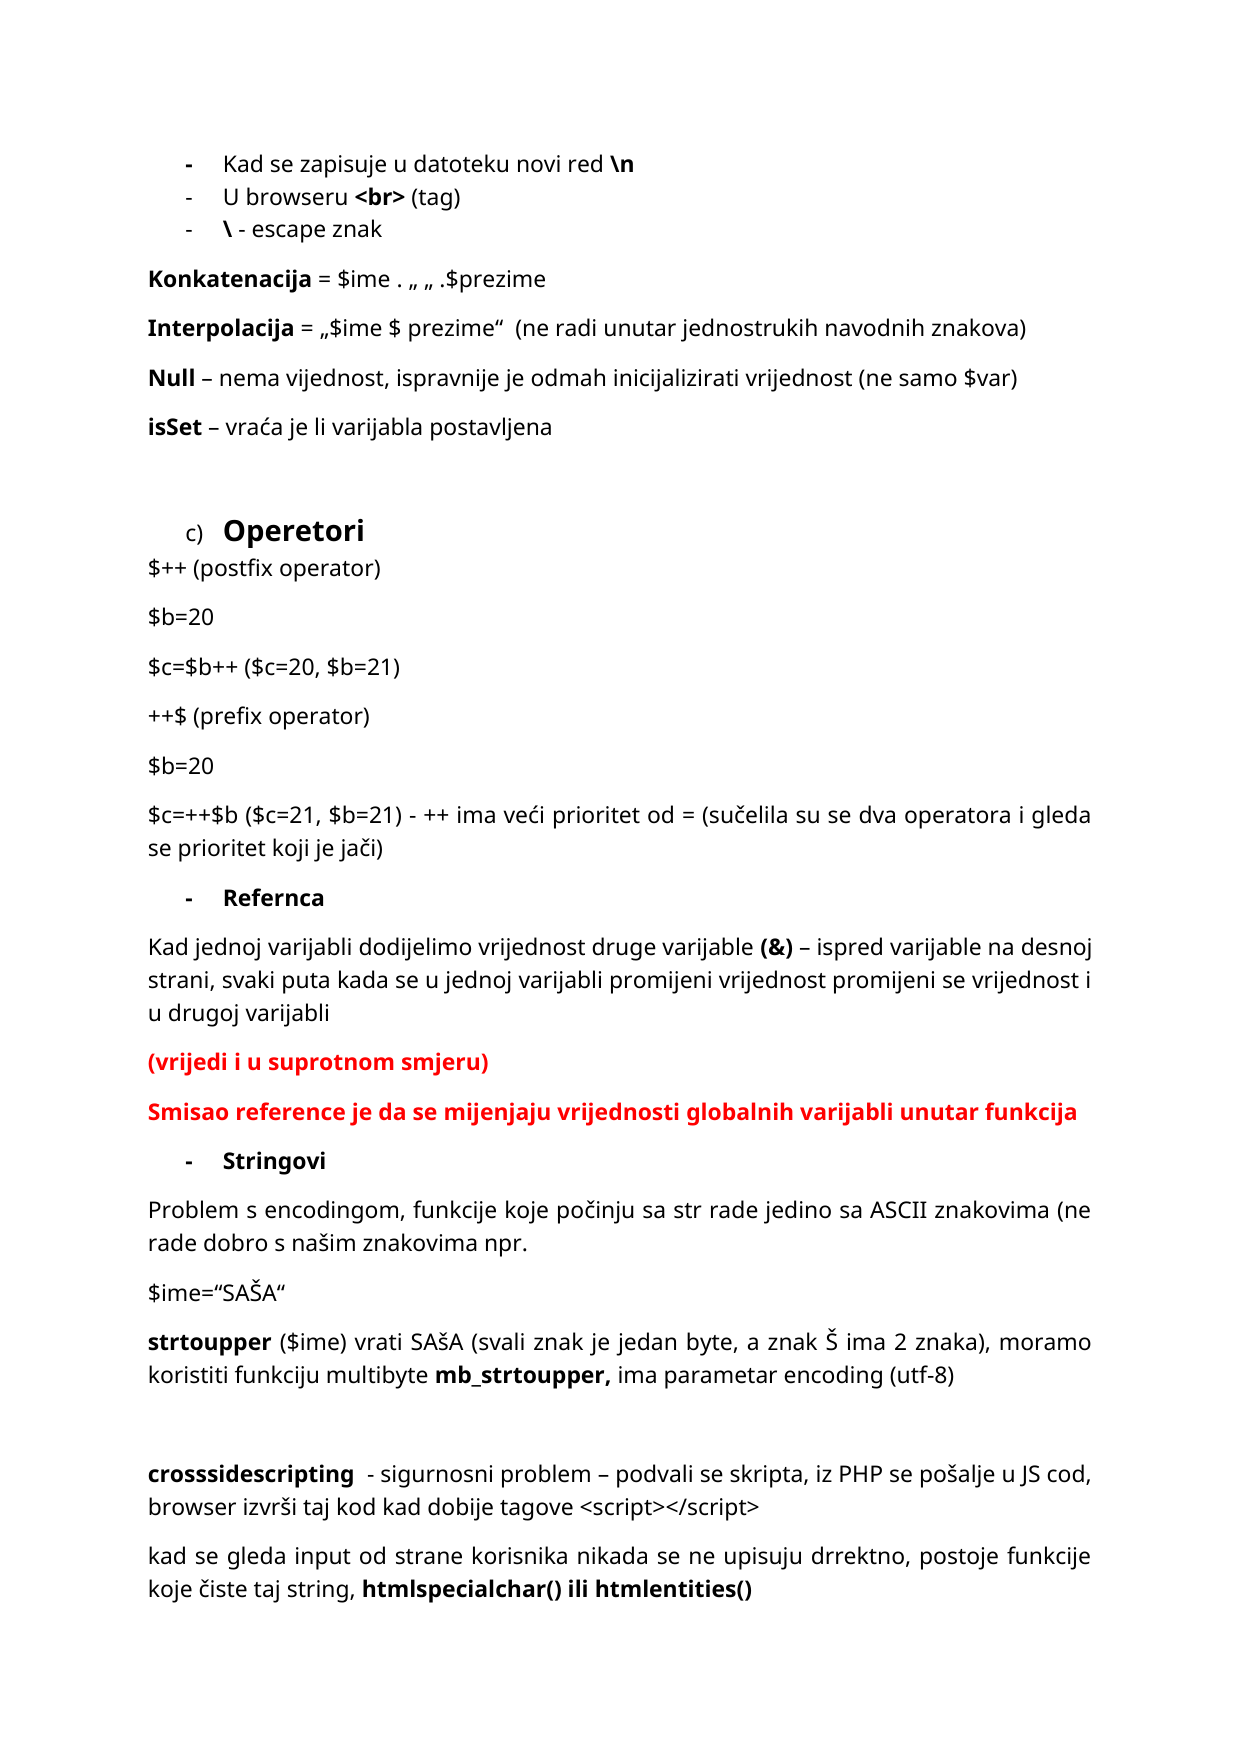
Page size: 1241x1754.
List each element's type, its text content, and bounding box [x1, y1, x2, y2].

text (vrijedi i u suprotnom smjeru) [148, 1046, 1093, 1077]
text $b=20 [148, 601, 1093, 632]
text crosssidescripting - sigurnosni problem – podvali se skripta, iz PHP se pošalje u JS cod, browser izvrši taj kod kad dobije tagove <script></script> [148, 1458, 1093, 1522]
text Interpolacija = „$ime $ prezime“ (ne radi unutar jednostrukih navodnih znakova) [148, 312, 1093, 343]
list \ - escape znak [185, 213, 1093, 244]
list Kad se zapisuje u datoteku novi red \n [185, 148, 1093, 179]
list U browseru <br> (tag) [185, 180, 1093, 212]
list Refernca [185, 881, 1093, 913]
text isSet – vraća je li varijabla postavljena [148, 411, 1093, 442]
text $ime=“SAŠA“ [148, 1277, 1093, 1308]
subtitle Operetori [185, 510, 1093, 550]
text $++ (postfix operator) [148, 552, 1093, 583]
text strtoupper ($ime) vrati SAšA (svali znak je jedan byte, a znak Š ima 2 znaka), moramo koristiti funkciju multibyte mb_strtoupper, ima parametar encoding (utf-8) [148, 1326, 1093, 1390]
list Stringovi [185, 1145, 1093, 1176]
text Null – nema vijednost, ispravnije je odmah inicijalizirati vrijednost (ne samo $var) [148, 362, 1093, 393]
text Smisao reference je da se mijenjaju vrijednosti globalnih varijabli unutar funkcija [148, 1096, 1093, 1127]
text ++$ (prefix operator) [148, 700, 1093, 731]
text $c=++$b ($c=21, $b=21) - ++ ima veći prioritet od = (sučelila su se dva operatora i gleda se prioritet koji je jači) [148, 799, 1093, 863]
text Konkatenacija = $ime . „ „ .$prezime [148, 263, 1093, 294]
text $c=$b++ ($c=20, $b=21) [148, 651, 1093, 682]
text kad se gleda input od strane korisnika nikada se ne upisuju drrektno, postoje funkcije koje čiste taj string, htmlspecialchar() ili htmlentities() [148, 1540, 1093, 1604]
text Problem s encodingom, funkcije koje počinju sa str rade jedino sa ASCII znakovima (ne rade dobro s našim znakovima npr. [148, 1194, 1093, 1258]
text Kad jednoj varijabli dodijelimo vrijednost druge varijable (&) – ispred varijable na desnoj strani, svaki puta kada se u jednoj varijabli promijeni vrijednost promijeni se vrijednost i u drugoj varijabli [148, 931, 1093, 1028]
text $b=20 [148, 750, 1093, 781]
